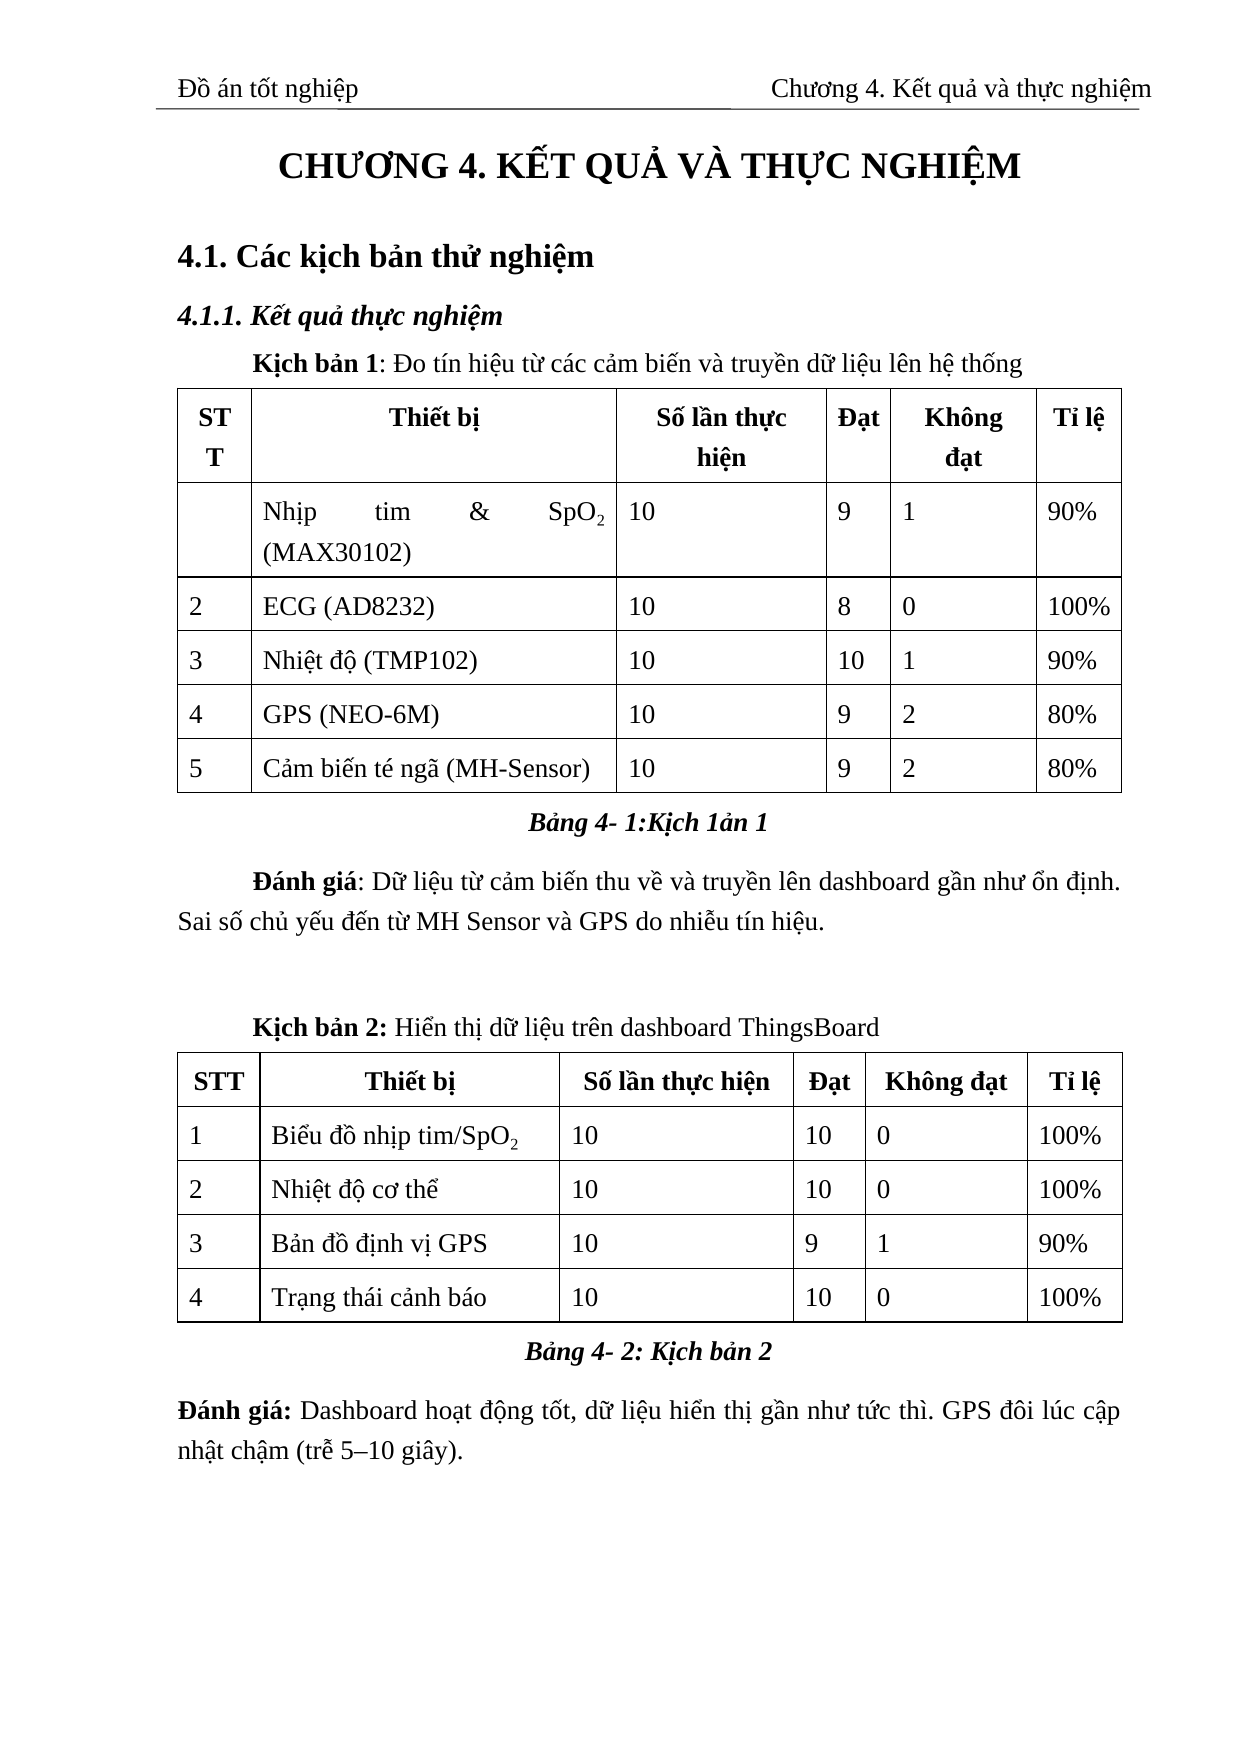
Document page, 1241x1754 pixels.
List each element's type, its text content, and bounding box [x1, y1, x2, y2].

table_cell 9 [794, 1215, 865, 1267]
table_header Tỉ lệ [1037, 389, 1121, 482]
table_header STT [178, 1053, 259, 1106]
table_cell 10 [617, 685, 826, 738]
table_cell 2 [178, 578, 251, 630]
table_cell 8 [827, 578, 890, 630]
table_header Thiết bị [261, 1053, 559, 1106]
table_cell 2 [178, 1161, 259, 1213]
table_cell Bản đồ định vị GPS [261, 1215, 559, 1267]
table_cell 100% [1028, 1107, 1122, 1159]
text Kịch bản 1: Đo tín hiệu từ các cảm biến và truyền dữ liệu lên hệ thống [177, 347, 1122, 378]
table_cell 0 [866, 1161, 1027, 1213]
table_cell 10 [617, 483, 826, 576]
table_cell Cảm biến té ngã (MH-Sensor) [252, 739, 616, 792]
table_cell Biểu đồ nhịp tim/SpO₂ [261, 1107, 559, 1159]
text Đánh giá: Dashboard hoạt động tốt, dữ liệu hiển thị gần như tức thì. GPS đôi lúc cập nhật chậm (trễ 5–10 giây). [177, 1394, 1122, 1466]
table_cell 0 [891, 578, 1036, 630]
table_cell 10 [794, 1161, 865, 1213]
table_cell 9 [827, 685, 890, 738]
table_cell Nhịp tim & SpO₂ (MAX30102) [252, 483, 616, 576]
table_header Đạt [794, 1053, 865, 1106]
table_cell ECG (AD8232) [252, 578, 616, 630]
table_cell 10 [794, 1107, 865, 1159]
table_cell 1 [891, 631, 1036, 684]
table_cell 2 [891, 739, 1036, 792]
table_cell 90% [1037, 631, 1121, 684]
table_cell 4 [178, 685, 251, 738]
table_cell 100% [1028, 1269, 1122, 1321]
table_header Thiết bị [252, 389, 616, 482]
table_cell 1 [866, 1215, 1027, 1267]
table_cell 1 [178, 1107, 259, 1159]
table_header Đạt [827, 389, 890, 482]
table_cell Nhiệt độ (TMP102) [252, 631, 616, 684]
subtitle KẾT QUẢ VÀ THỰC NGHIỆM [177, 143, 1122, 186]
table_cell 10 [827, 631, 890, 684]
table_cell 0 [866, 1107, 1027, 1159]
table_cell 0 [866, 1269, 1027, 1321]
table_cell 4 [178, 1269, 259, 1321]
table_cell 10 [617, 631, 826, 684]
table_cell 10 [794, 1269, 865, 1321]
table_cell 9 [827, 483, 890, 576]
table_cell Nhiệt độ cơ thể [261, 1161, 559, 1213]
table_cell 80% [1037, 739, 1121, 792]
table_cell 10 [617, 739, 826, 792]
table_cell 80% [1037, 685, 1121, 738]
table_cell 5 [178, 739, 251, 792]
table_cell 10 [560, 1215, 793, 1267]
text Kịch bản 2: Hiển thị dữ liệu trên dashboard ThingsBoard [177, 1011, 1122, 1042]
table_header Không đạt [891, 389, 1036, 482]
table_cell 2 [891, 685, 1036, 738]
table_cell 10 [560, 1269, 793, 1321]
text Đánh giá: Dữ liệu từ cảm biến thu về và truyền lên dashboard gần như ổn định. Sai số chủ yếu đến từ MH Sensor và GPS do nhiễu tín hiệu. [177, 865, 1122, 936]
table_cell 90% [1037, 483, 1121, 576]
table_cell 10 [560, 1107, 793, 1159]
table_header Số lần thực hiện [560, 1053, 793, 1106]
table_header Tỉ lệ [1028, 1053, 1122, 1106]
subtitle Kết quả thực nghiệm [177, 298, 1122, 332]
table_cell 3 [178, 1215, 259, 1267]
table_cell 100% [1037, 578, 1121, 630]
table_header Không đạt [866, 1053, 1027, 1106]
table_cell 90% [1028, 1215, 1122, 1267]
table_header STT [178, 389, 251, 482]
table_header Số lần thực hiện [617, 389, 826, 482]
text Bảng 4- 2: Kịch bản 2 [177, 1335, 1122, 1366]
table_cell 3 [178, 631, 251, 684]
table_cell 9 [827, 739, 890, 792]
table_cell [178, 483, 251, 576]
table_cell 1 [891, 483, 1036, 576]
text Bảng 4- 1:Kịch 1ản 1 [177, 806, 1122, 837]
table_cell Trạng thái cảnh báo [261, 1269, 559, 1321]
table_cell 100% [1028, 1161, 1122, 1213]
table_cell 10 [617, 578, 826, 630]
subtitle Các kịch bản thử nghiệm [177, 236, 1122, 274]
table_cell 10 [560, 1161, 793, 1213]
table_cell GPS (NEO-6M) [252, 685, 616, 738]
